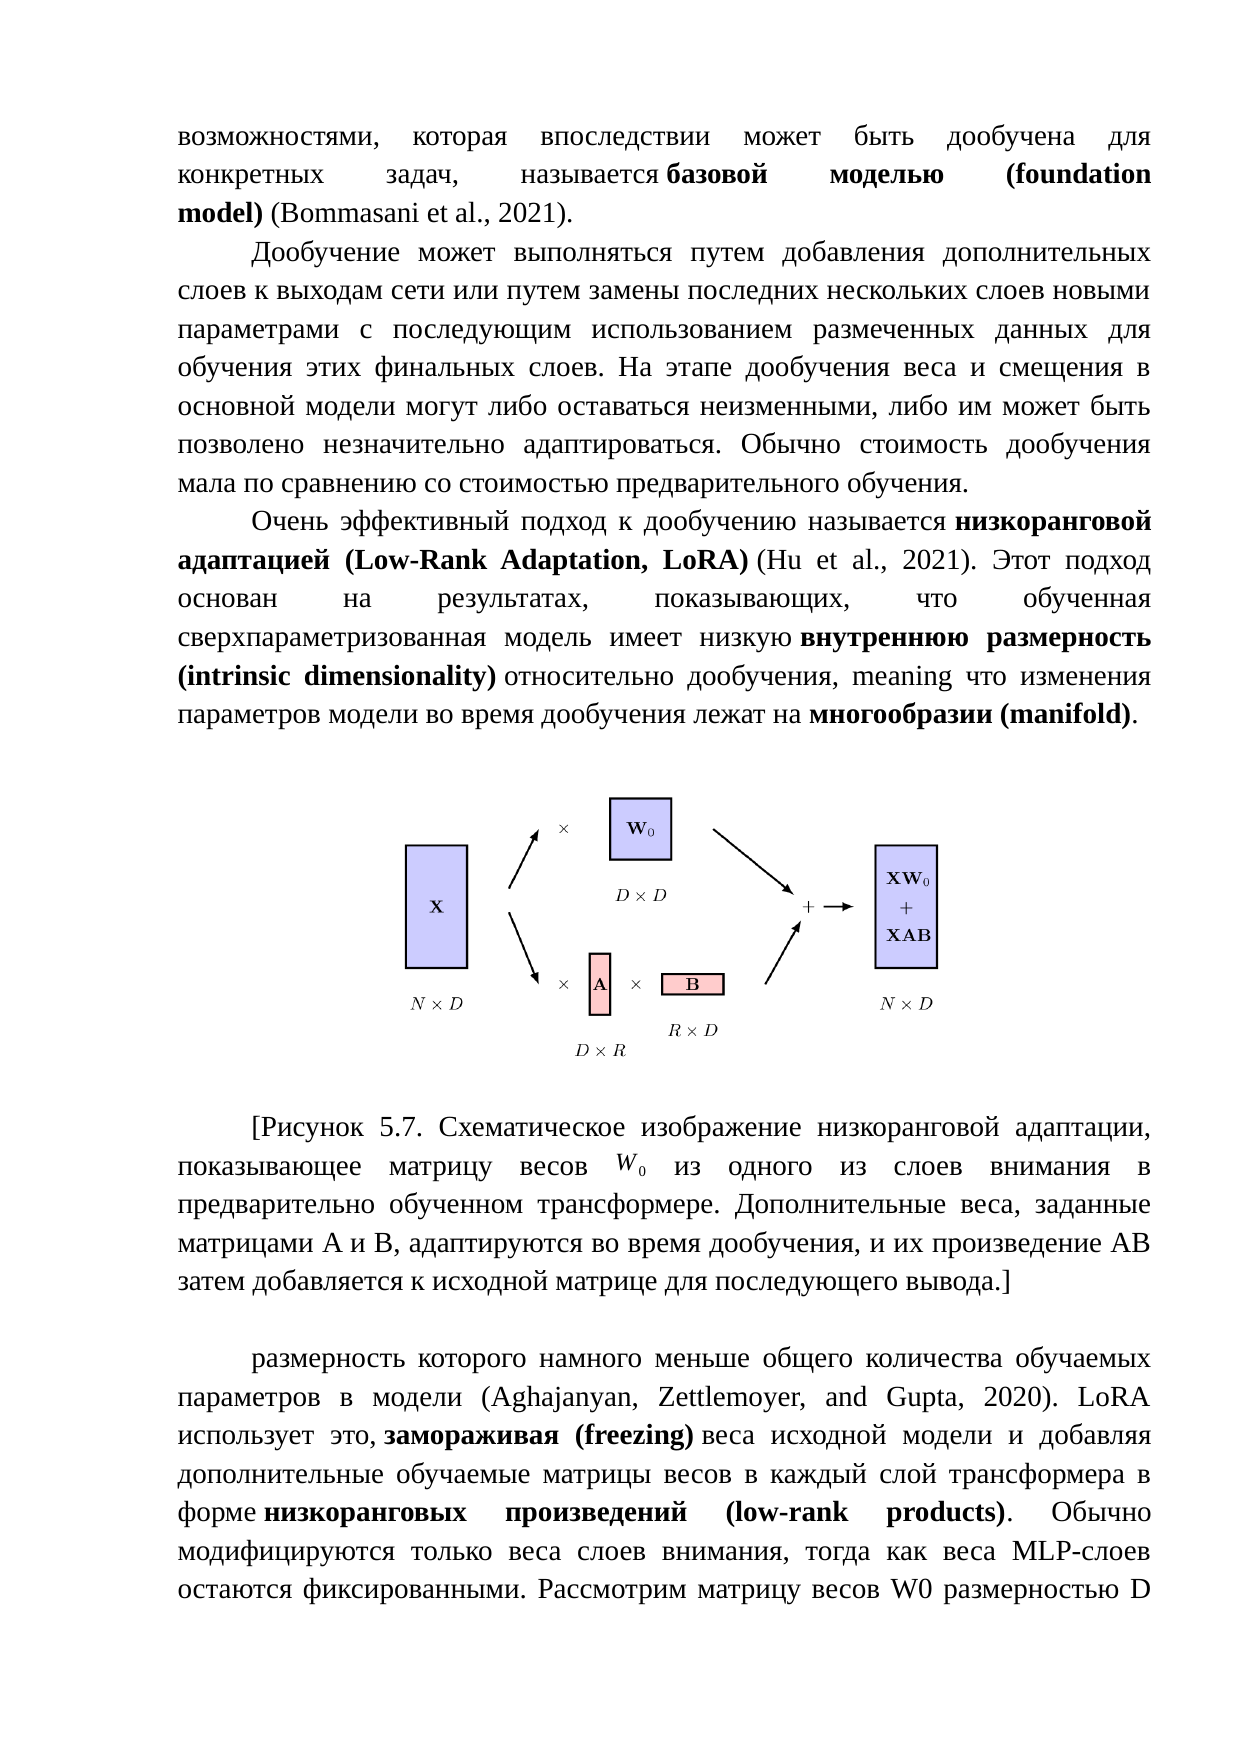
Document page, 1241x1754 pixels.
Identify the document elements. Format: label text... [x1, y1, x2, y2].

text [177, 1340, 1152, 1605]
text Очень эффективный подход к дообучению называется низкоранговой адаптацией (Low-Rank Adaptation, LoRA) (Hu et al., 2021). Этот подход основан на результатах, показывающих, что обученная сверхпараметризованная модель имеет низкую внутреннюю размерность (intrinsic dimensionality) относительно дообучения, meaning что изменения параметров модели во время дообучения лежат на многообразии (manifold). [177, 503, 1152, 730]
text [177, 118, 1152, 229]
text [Рисунок 5.7. Схематическое изображение низкоранговой адаптации, показывающее матрицу весов из одного из слоев внимания в предварительно обученном трансформере. Дополнительные веса, заданные матрицами A и B, адаптируются во время дообучения, и их произведение AB затем добавляется к исходной матрице для последующего вывода.] [177, 1109, 1152, 1297]
text Дообучение может выполняться путем добавления дополнительных слоев к выходам сети или путем замены последних нескольких слоев новыми параметрами с последующим использованием размеченных данных для обучения этих финальных слоев. На этапе дообучения веса и смещения в основной модели могут либо оставаться неизменными, либо им может быть позволено незначительно адаптироваться. Обычно стоимость дообучения мала по сравнению со стоимостью предварительного обучения. [177, 234, 1152, 498]
picture [374, 773, 955, 1066]
